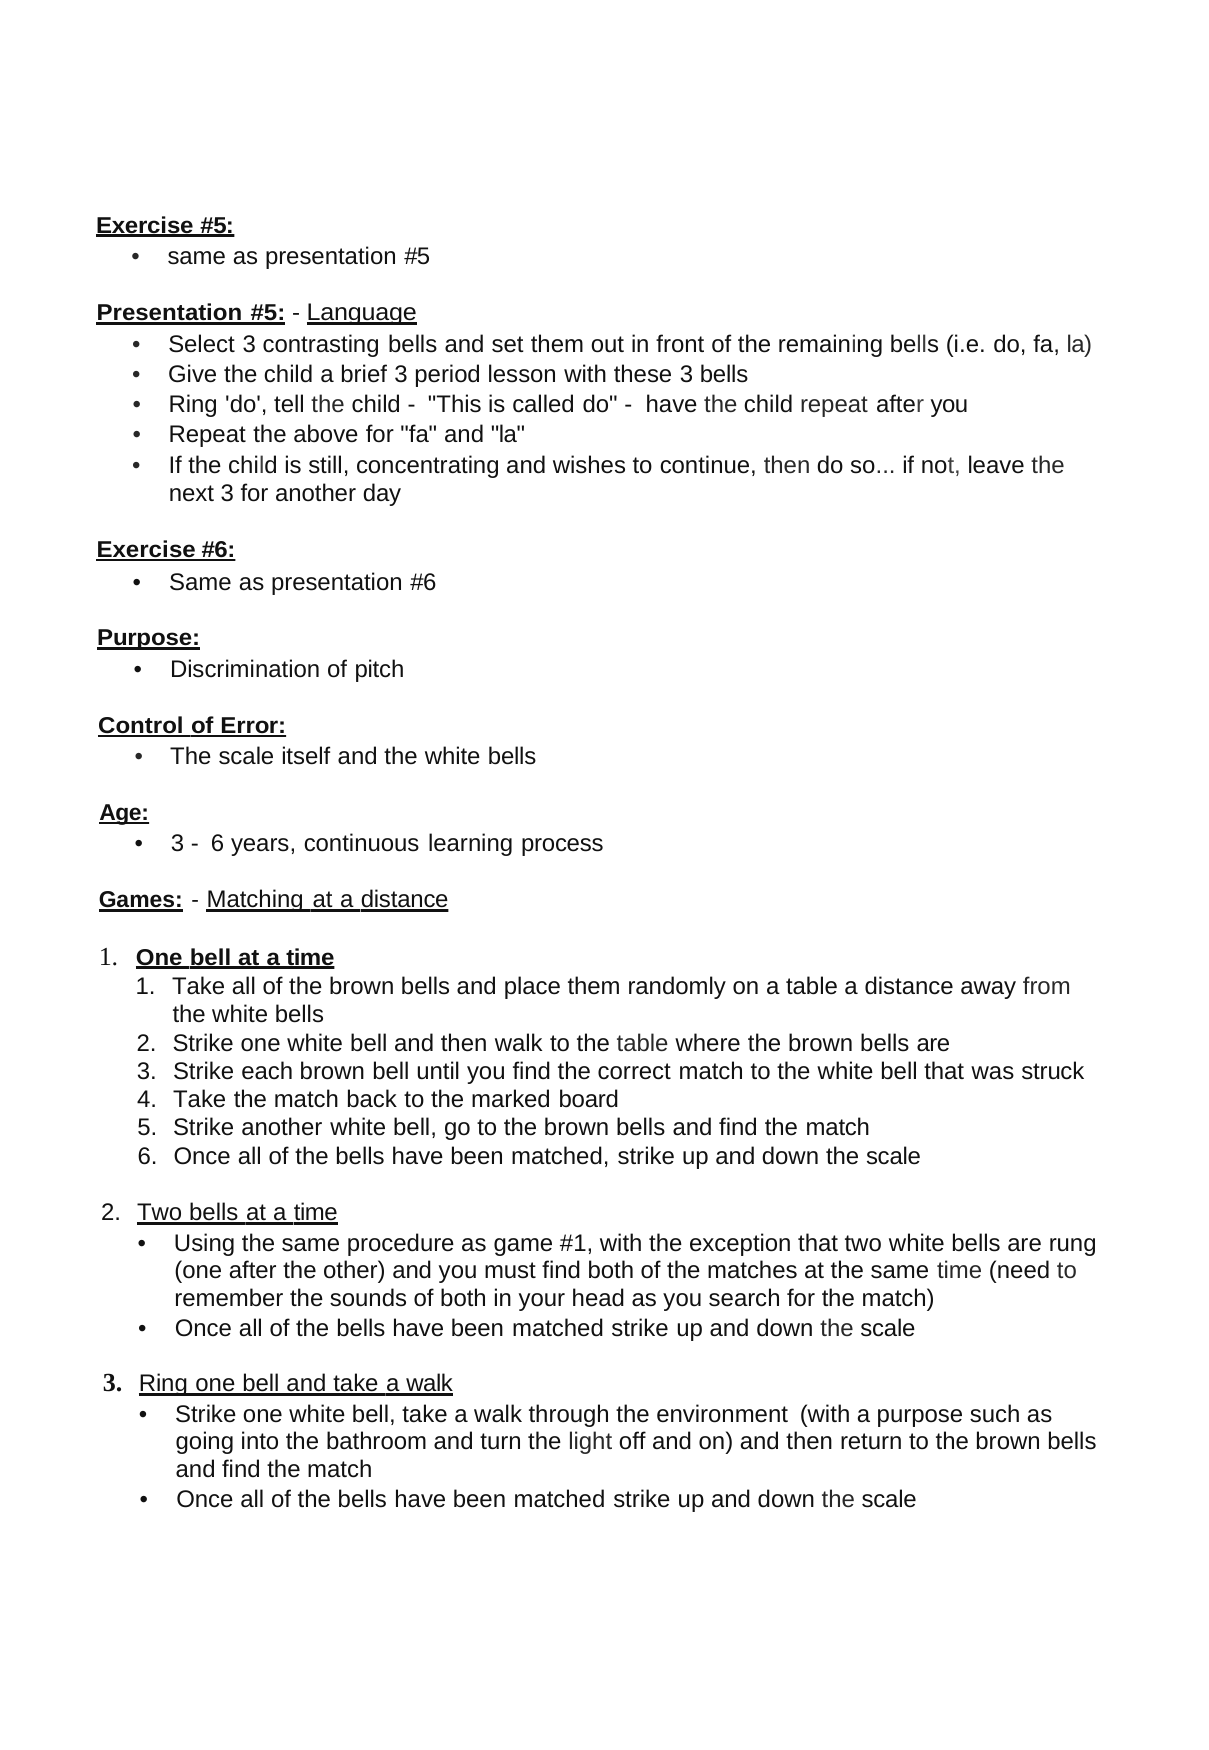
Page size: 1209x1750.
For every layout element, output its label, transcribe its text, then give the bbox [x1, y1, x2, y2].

list Select 3 contrasting bells and set them out in front of the remaining bells (i.e. do, fa, la) [132, 330, 1117, 357]
list One bell at a time [98, 941, 1117, 971]
list Ring one bell and take a walk [103, 1367, 1117, 1397]
list Once all of the bells have been matched strike up and down the scale [139, 1484, 1117, 1512]
list Discrimination of pitch [133, 655, 1117, 683]
list Once all of the bells have been matched strike up and down the scale [138, 1314, 1117, 1342]
list Give the child a brief 3 period lesson with these 3 bells [132, 360, 1117, 387]
text Control of Error: [98, 712, 1117, 738]
text Exercise #6: [96, 536, 1117, 563]
list If the child is still, concentrating and wishes to continue, then do so... if not, leave the next 3 for another day [132, 451, 1073, 506]
list The scale itself and the white bells [134, 742, 1117, 770]
text Purpose: [97, 624, 1117, 651]
list 3 - 6 years, continuous learning process [134, 829, 1117, 857]
list Ring 'do', tell the child - "This is called do" - have the child repeat after you [132, 390, 1117, 418]
list Take all of the brown bells and place them randomly on a table a distance away from the white bells [135, 972, 1079, 1027]
list Once all of the bells have been matched, strike up and down the scale [137, 1142, 1117, 1169]
list Strike each brown bell until you find the correct match to the white bell that was struck [137, 1057, 1117, 1085]
text Games: - Matching at a distance [98, 885, 1117, 913]
list Same as presentation #6 [132, 567, 1117, 595]
list Repeat the above for "fa" and "la" [132, 420, 1117, 448]
text Age: [99, 799, 1117, 826]
list Strike one white bell, take a walk through the environment (with a purpose such as going into the bathroom and turn the light off and on) and then return to the brown bells and find the match [139, 1400, 1104, 1482]
list Take the match back to the marked board [137, 1085, 1117, 1113]
text Exercise #5: [96, 212, 1117, 238]
text Presentation #5: - Language [96, 298, 1117, 326]
list Two bells at a time [101, 1198, 1117, 1226]
list Strike another white bell, go to the brown bells and find the match [137, 1113, 1117, 1141]
list Using the same procedure as game #1, with the exception that two white bells are rung (one after the other) and you must find both of the matches at the same time (need to remember the sounds of both in your head as you search for the match) [137, 1228, 1105, 1311]
list same as presentation #5 [131, 242, 1117, 270]
list Strike one white bell and then walk to the table where the brown bells are [136, 1028, 1117, 1056]
